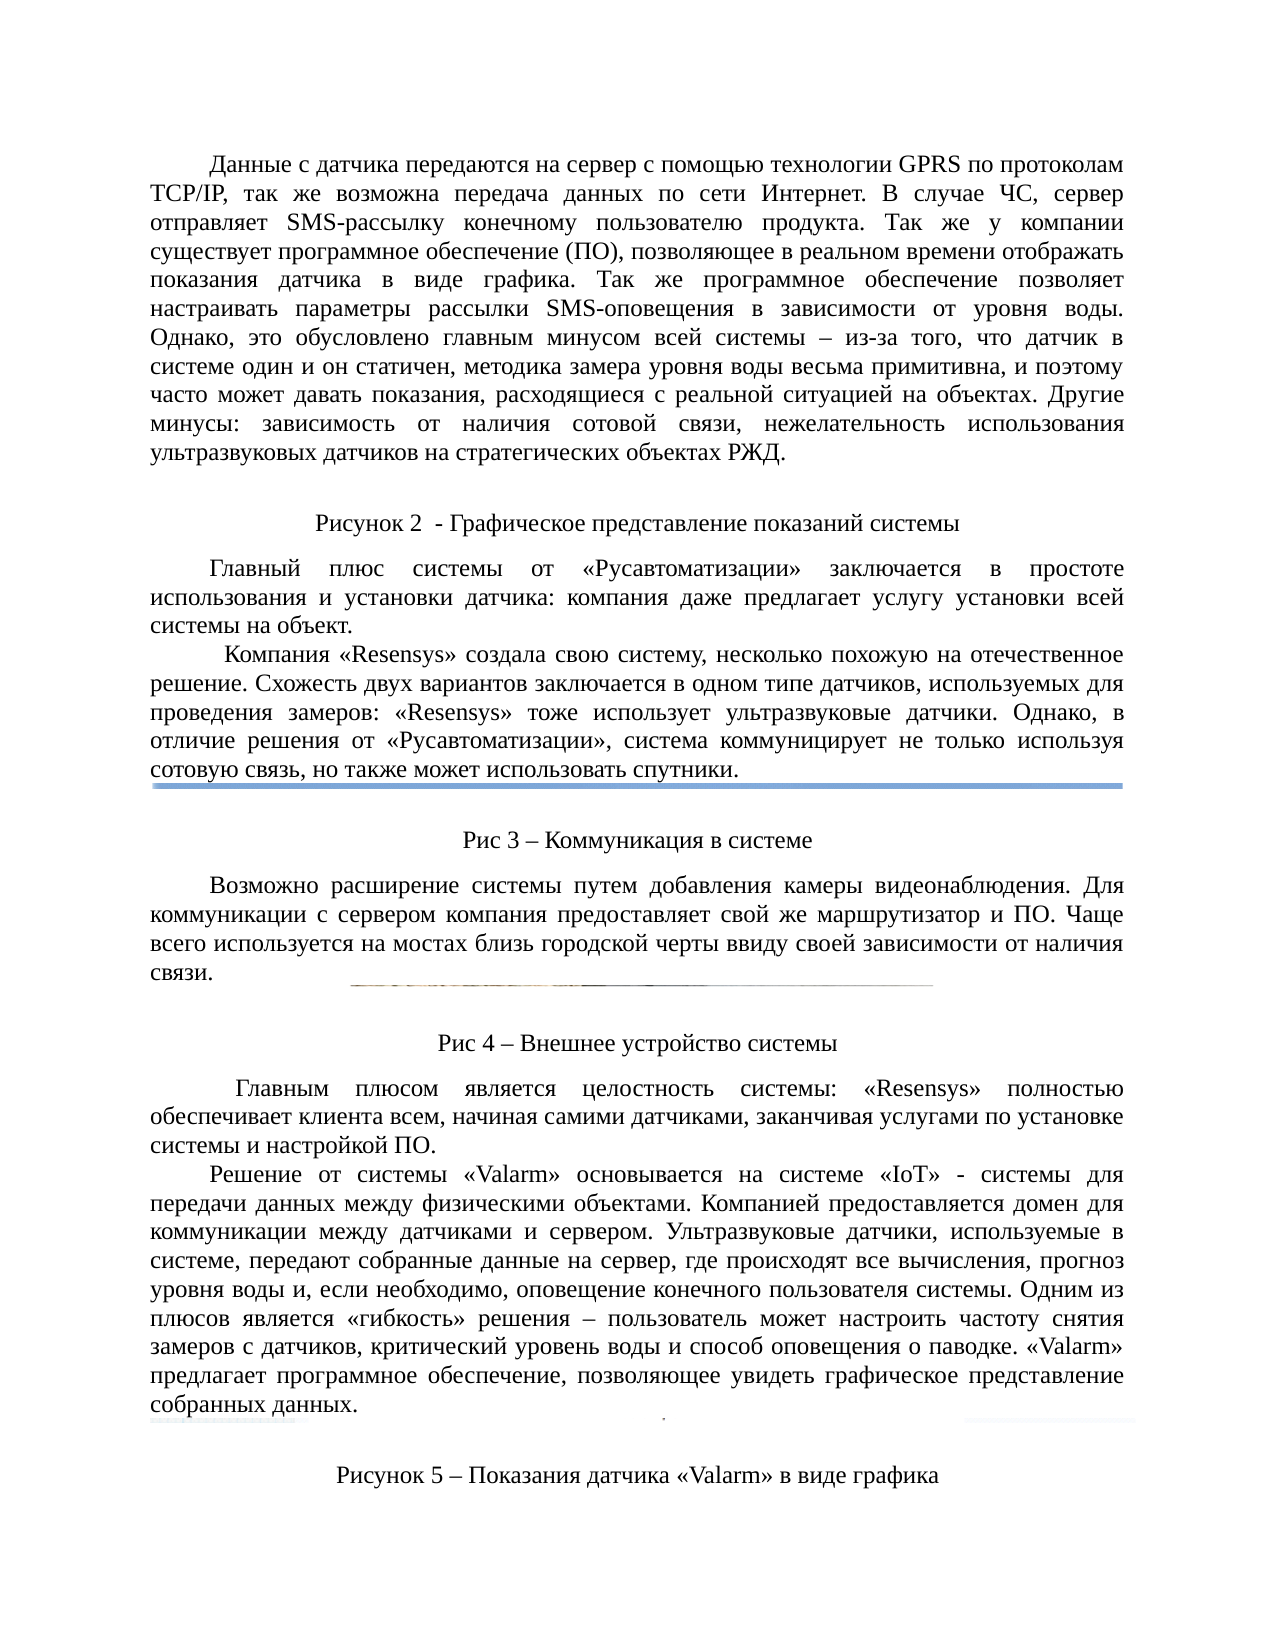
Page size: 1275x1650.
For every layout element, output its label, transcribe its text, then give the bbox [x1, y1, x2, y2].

text Возможно расширение системы путем добавления камеры видеонаблюдения. Для коммуникации с сервером компания предоставляет свой же маршрутизатор и ПО. Чаще всего используется на мостах близь городской черты ввиду своей зависимости от наличия связи. [150, 871, 1125, 986]
text Рисунок 2 - Графическое представление показаний системы [150, 510, 1125, 537]
text Главный плюс системы от «Русавтоматизации» заключается в простоте использования и установки датчика: компания даже предлагает услугу установки всей системы на объект. [150, 553, 1125, 640]
text Решение от системы «Valarm» основывается на системе «IoT» - системы для передачи данных между физическими объектами. Компанией предоставляется домен для коммуникации между датчиками и сервером. Ультразвуковые датчики, используемые в системе, передают собранные данные на сервер, где происходят все вычисления, прогноз уровня воды и, если необходимо, оповещение конечного пользователя системы. Одним из плюсов является «гибкость» решения – пользователь может настроить частоту снятия замеров с датчиков, критический уровень воды и способ оповещения о паводке. «Valarm» предлагает программное обеспечение, позволяющее увидеть графическое представление собранных данных. [150, 1159, 1125, 1418]
text Рисунок 5 – Показания датчика «Valarm» в виде графика [150, 1462, 1125, 1489]
text Рис 3 – Коммуникация в системе [150, 827, 1125, 854]
text Главным плюсом является целостность системы: «Resensys» полностью обеспечивает клиента всем, начиная самими датчиками, заканчивая услугами по установке системы и настройкой ПО. [150, 1073, 1125, 1159]
text Данные с датчика передаются на сервер с помощью технологии GPRS по протоколам TCP/IP, так же возможна передача данных по сети Интернет. В случае ЧС, сервер отправляет SMS-рассылку конечному пользователю продукта. Так же у компании существует программное обеспечение (ПО), позволяющее в реальном времени отображать показания датчика в виде графика. Так же программное обеспечение позволяет настраивать параметры рассылки SMS-оповещения в зависимости от уровня воды. Однако, это обусловлено главным минусом всей системы – из-за того, что датчик в системе один и он статичен, методика замера уровня воды весьма примитивна, и поэтому часто может давать показания, расходящиеся с реальной ситуацией на объектах. Другие минусы: зависимость от наличия сотовой связи, нежелательность использования ультразвуковых датчиков на стратегических объектах РЖД. [150, 150, 1125, 466]
text Рис 4 – Внешнее устройство системы [150, 1029, 1125, 1056]
text Компания «Resensys» создала свою систему, несколько похожую на отечественное решение. Схожесть двух вариантов заключается в одном типе датчиков, используемых для проведения замеров: «Resensys» тоже использует ультразвуковые датчики. Однако, в отличие решения от «Русавтоматизации», система коммуницирует не только используя сотовую связь, но также может использовать спутники. [150, 640, 1125, 783]
